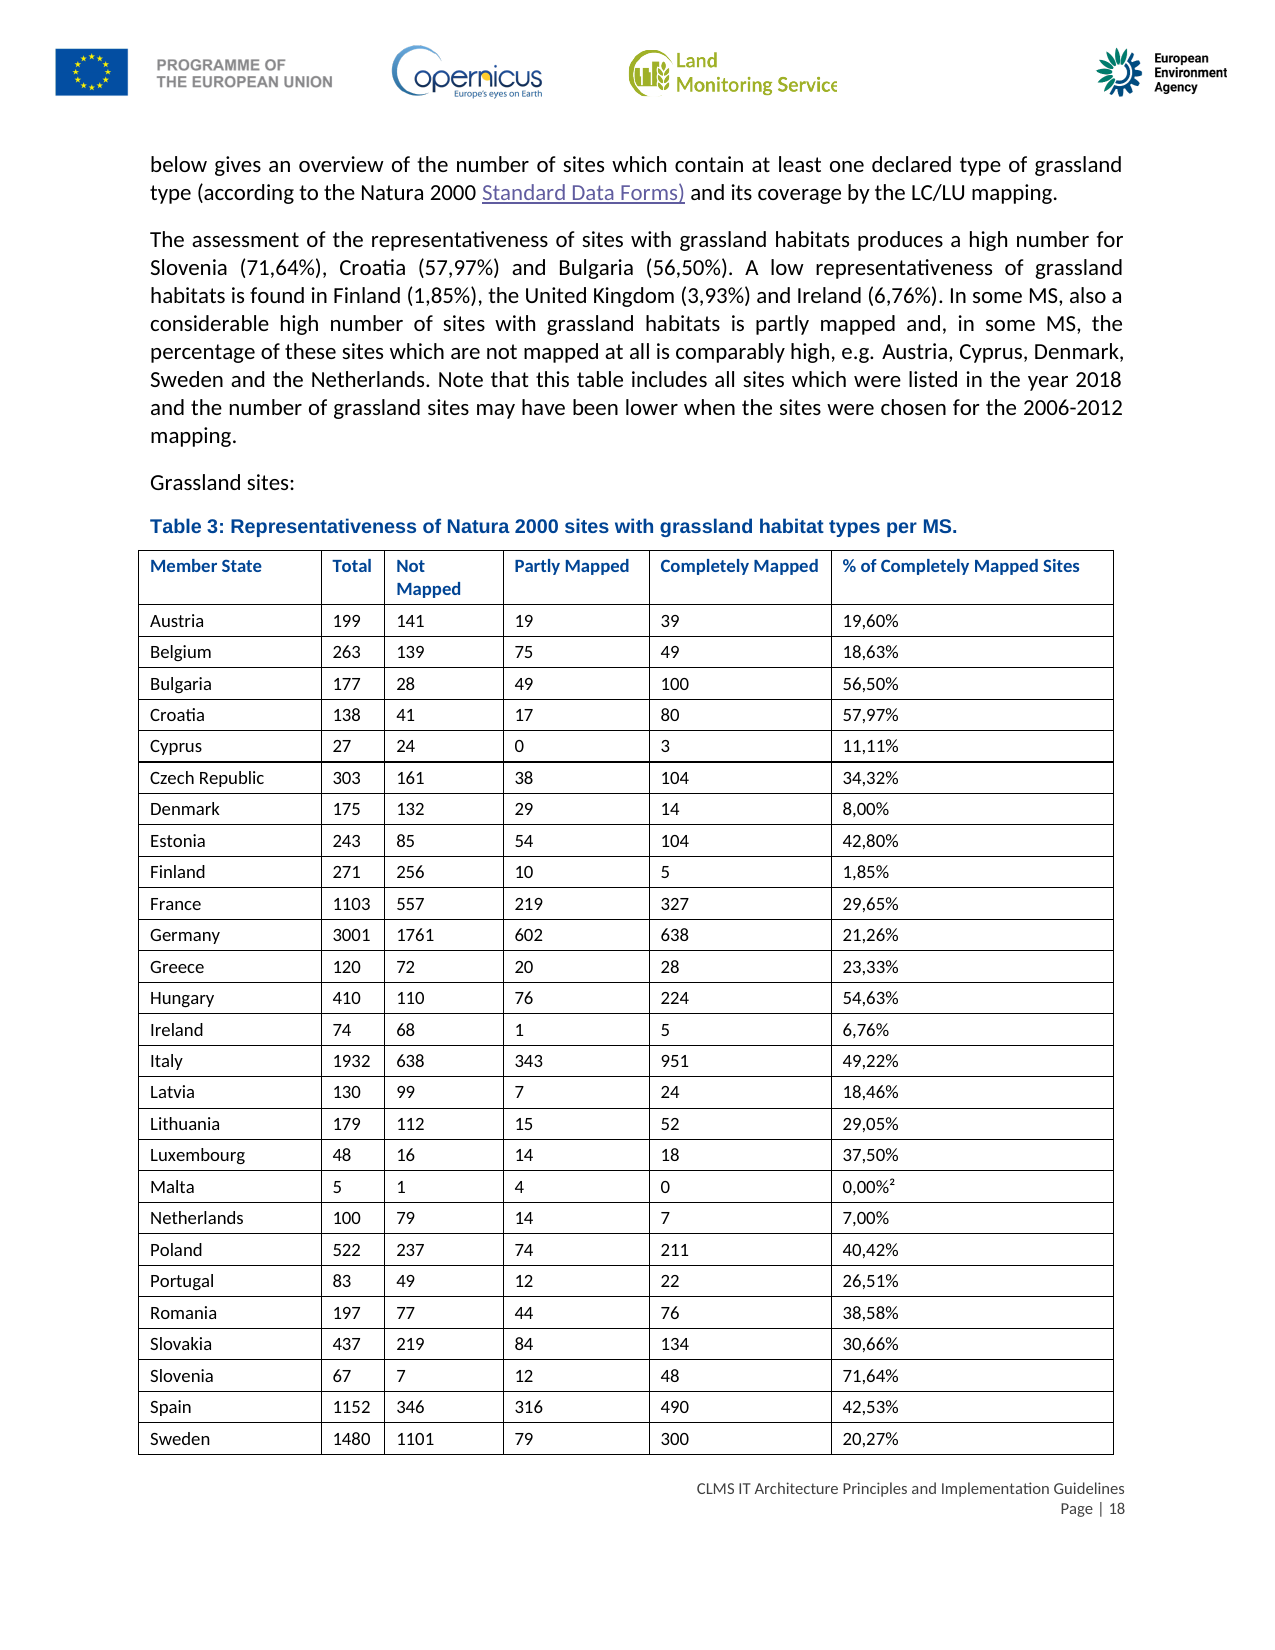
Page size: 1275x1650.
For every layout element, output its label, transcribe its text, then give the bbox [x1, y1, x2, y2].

table_cell 14 [504, 1140, 649, 1170]
table_cell 112 [385, 1109, 503, 1139]
table_cell 12 [504, 1266, 649, 1296]
table_cell Luxembourg [139, 1140, 321, 1170]
table_cell 29 [504, 794, 649, 824]
table_cell 74 [504, 1234, 649, 1265]
table_cell 19,60% [832, 605, 1113, 636]
table_cell Germany [139, 920, 321, 950]
table_header Total [322, 551, 384, 604]
table_cell Belgium [139, 637, 321, 667]
table_header Completely Mapped [650, 551, 831, 604]
table_cell Cyprus [139, 731, 321, 761]
table_cell Lithuania [139, 1109, 321, 1139]
table_cell 49 [504, 668, 649, 698]
table_cell 5 [650, 857, 831, 887]
table_cell 951 [650, 1046, 831, 1076]
table_cell 54,63% [832, 983, 1113, 1013]
table_cell 11,11% [832, 731, 1113, 761]
table_cell 7 [385, 1360, 503, 1391]
table_cell France [139, 888, 321, 919]
table_cell 224 [650, 983, 831, 1013]
table_cell 134 [650, 1329, 831, 1359]
table_cell 41 [385, 700, 503, 730]
table_cell 30,66% [832, 1329, 1113, 1359]
picture [29, 21, 351, 124]
table_cell 638 [650, 920, 831, 950]
table_header % of Completely Mapped Sites [832, 551, 1113, 604]
table_cell 100 [322, 1203, 384, 1233]
table_cell 56,50% [832, 668, 1113, 698]
table_cell 49 [650, 637, 831, 667]
table_cell Portugal [139, 1266, 321, 1296]
table_cell 175 [322, 794, 384, 824]
table_cell 20,27% [832, 1423, 1113, 1453]
table_cell 327 [650, 888, 831, 919]
table_cell 40,42% [832, 1234, 1113, 1265]
table_cell 138 [322, 700, 384, 730]
table_cell 219 [504, 888, 649, 919]
table_cell 410 [322, 983, 384, 1013]
table_cell 132 [385, 794, 503, 824]
table_cell 68 [385, 1014, 503, 1044]
table_cell Romania [139, 1297, 321, 1328]
table_cell 37,50% [832, 1140, 1113, 1170]
table_cell 21,26% [832, 920, 1113, 950]
table_cell Netherlands [139, 1203, 321, 1233]
table_header Member State [139, 551, 321, 604]
table_cell 28 [385, 668, 503, 698]
table_cell 14 [504, 1203, 649, 1233]
table_cell 490 [650, 1392, 831, 1422]
table_cell 1101 [385, 1423, 503, 1453]
text Grassland sites: [150, 468, 1125, 496]
table_cell 83 [322, 1266, 384, 1296]
table_cell Italy [139, 1046, 321, 1076]
table_cell Slovenia [139, 1360, 321, 1391]
table_cell 120 [322, 951, 384, 982]
table_cell 4 [504, 1171, 649, 1202]
table_cell 49,22% [832, 1046, 1113, 1076]
table_cell 199 [322, 605, 384, 636]
table_cell 256 [385, 857, 503, 887]
table_cell 74 [322, 1014, 384, 1044]
table_cell 72 [385, 951, 503, 982]
table_cell Denmark [139, 794, 321, 824]
table_cell Estonia [139, 825, 321, 856]
table_cell 99 [385, 1077, 503, 1107]
table_cell 141 [385, 605, 503, 636]
table_cell 1 [385, 1171, 503, 1202]
table_cell 100 [650, 668, 831, 698]
table_cell 27 [322, 731, 384, 761]
table_cell 17 [504, 700, 649, 730]
table_cell 28 [650, 951, 831, 982]
table_cell 34,32% [832, 763, 1113, 793]
table_cell 57,97% [832, 700, 1113, 730]
table_cell 77 [385, 1297, 503, 1328]
table_cell 1,85% [832, 857, 1113, 887]
table_cell 139 [385, 637, 503, 667]
table_cell 18 [650, 1140, 831, 1170]
table_cell 10 [504, 857, 649, 887]
table_cell 12 [504, 1360, 649, 1391]
table_cell 0 [650, 1171, 831, 1202]
table_cell 243 [322, 825, 384, 856]
table_cell 42,53% [832, 1392, 1113, 1422]
table_cell 20 [504, 951, 649, 982]
table_cell 104 [650, 763, 831, 793]
table_cell 5 [650, 1014, 831, 1044]
table_cell 24 [385, 731, 503, 761]
table_cell 15 [504, 1109, 649, 1139]
table_cell 48 [650, 1360, 831, 1391]
table_cell 316 [504, 1392, 649, 1422]
table_cell 161 [385, 763, 503, 793]
table_cell Slovakia [139, 1329, 321, 1359]
table_cell Hungary [139, 983, 321, 1013]
table_cell 80 [650, 700, 831, 730]
picture [371, 15, 560, 130]
table_cell 219 [385, 1329, 503, 1359]
table_cell 85 [385, 825, 503, 856]
table_cell 23,33% [832, 951, 1113, 982]
table_cell 1 [504, 1014, 649, 1044]
table_cell 197 [322, 1297, 384, 1328]
table_header Not Mapped [385, 551, 503, 604]
table_cell Poland [139, 1234, 321, 1265]
table_cell 0 [504, 731, 649, 761]
table_cell 5 [322, 1171, 384, 1202]
table_cell 3001 [322, 920, 384, 950]
table_cell 263 [322, 637, 384, 667]
table_cell 177 [322, 668, 384, 698]
table_cell 7 [504, 1077, 649, 1107]
table_cell 1103 [322, 888, 384, 919]
table_cell 1932 [322, 1046, 384, 1076]
table_cell 79 [504, 1423, 649, 1453]
table_cell 638 [385, 1046, 503, 1076]
table_cell 29,65% [832, 888, 1113, 919]
table_cell 38 [504, 763, 649, 793]
table_cell Ireland [139, 1014, 321, 1044]
table_cell 303 [322, 763, 384, 793]
picture [628, 50, 837, 97]
table_cell 75 [504, 637, 649, 667]
table_cell Malta [139, 1171, 321, 1202]
table_cell 6,76% [832, 1014, 1113, 1044]
table_cell 179 [322, 1109, 384, 1139]
table_cell 437 [322, 1329, 384, 1359]
table_cell 346 [385, 1392, 503, 1422]
table_cell 29,05% [832, 1109, 1113, 1139]
table_cell 8,00% [832, 794, 1113, 824]
table_cell 557 [385, 888, 503, 919]
table_cell 1480 [322, 1423, 384, 1453]
table_cell 76 [504, 983, 649, 1013]
table_cell Finland [139, 857, 321, 887]
table_cell 271 [322, 857, 384, 887]
table_cell 84 [504, 1329, 649, 1359]
table_cell 18,46% [832, 1077, 1113, 1107]
table_cell Croatia [139, 700, 321, 730]
table_cell 22 [650, 1266, 831, 1296]
table_cell 3 [650, 731, 831, 761]
table_cell 42,80% [832, 825, 1113, 856]
table_cell 14 [650, 794, 831, 824]
table_cell 67 [322, 1360, 384, 1391]
table_cell 52 [650, 1109, 831, 1139]
text The assessment of the representativeness of sites with grassland habitats produces a high number for Slovenia (71,64%), Croatia (57,97%) and Bulgaria (56,50%). A low representativeness of grassland habitats is found in Finland (1,85%), the United Kingdom (3,93%) and Ireland (6,76%). In some MS, also a considerable high number of sites with grassland habitats is partly mapped and, in some MS, the percentage of these sites which are not mapped at all is comparably high, e.g. Austria, Cyprus, Denmark, Sweden and the Netherlands. Note that this table includes all sites which were listed in the year 2018 and the number of grassland sites may have been lower when the sites were chosen for the 2006-2012 mapping. [150, 225, 1125, 449]
table_cell 39 [650, 605, 831, 636]
table_cell 602 [504, 920, 649, 950]
table_cell 48 [322, 1140, 384, 1170]
table_cell 76 [650, 1297, 831, 1328]
table_cell 237 [385, 1234, 503, 1265]
table_cell Bulgaria [139, 668, 321, 698]
table_header Partly Mapped [504, 551, 649, 604]
table_cell 7,00% [832, 1203, 1113, 1233]
table_cell Spain [139, 1392, 321, 1422]
table_cell 19 [504, 605, 649, 636]
table_cell 0,00%² [832, 1171, 1113, 1202]
table_cell 54 [504, 825, 649, 856]
table_cell Sweden [139, 1423, 321, 1453]
table_cell 38,58% [832, 1297, 1113, 1328]
table_cell 49 [385, 1266, 503, 1296]
table_cell 7 [650, 1203, 831, 1233]
table_cell 522 [322, 1234, 384, 1265]
table_cell 1152 [322, 1392, 384, 1422]
table_cell Czech Republic [139, 763, 321, 793]
table_cell 44 [504, 1297, 649, 1328]
table_cell 18,63% [832, 637, 1113, 667]
table_cell 104 [650, 825, 831, 856]
table_cell 130 [322, 1077, 384, 1107]
table_cell Greece [139, 951, 321, 982]
table_cell 211 [650, 1234, 831, 1265]
table_cell Austria [139, 605, 321, 636]
table_cell Latvia [139, 1077, 321, 1107]
table_cell 26,51% [832, 1266, 1113, 1296]
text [150, 150, 1125, 206]
table_cell 343 [504, 1046, 649, 1076]
table_cell 79 [385, 1203, 503, 1233]
text Table 3: Representativeness of Natura 2000 sites with grassland habitat types per MS. [150, 514, 1125, 537]
table_cell 71,64% [832, 1360, 1113, 1391]
picture [1094, 46, 1228, 97]
table_cell 24 [650, 1077, 831, 1107]
table_cell 16 [385, 1140, 503, 1170]
table_cell 110 [385, 983, 503, 1013]
table_cell 1761 [385, 920, 503, 950]
table_cell 300 [650, 1423, 831, 1453]
